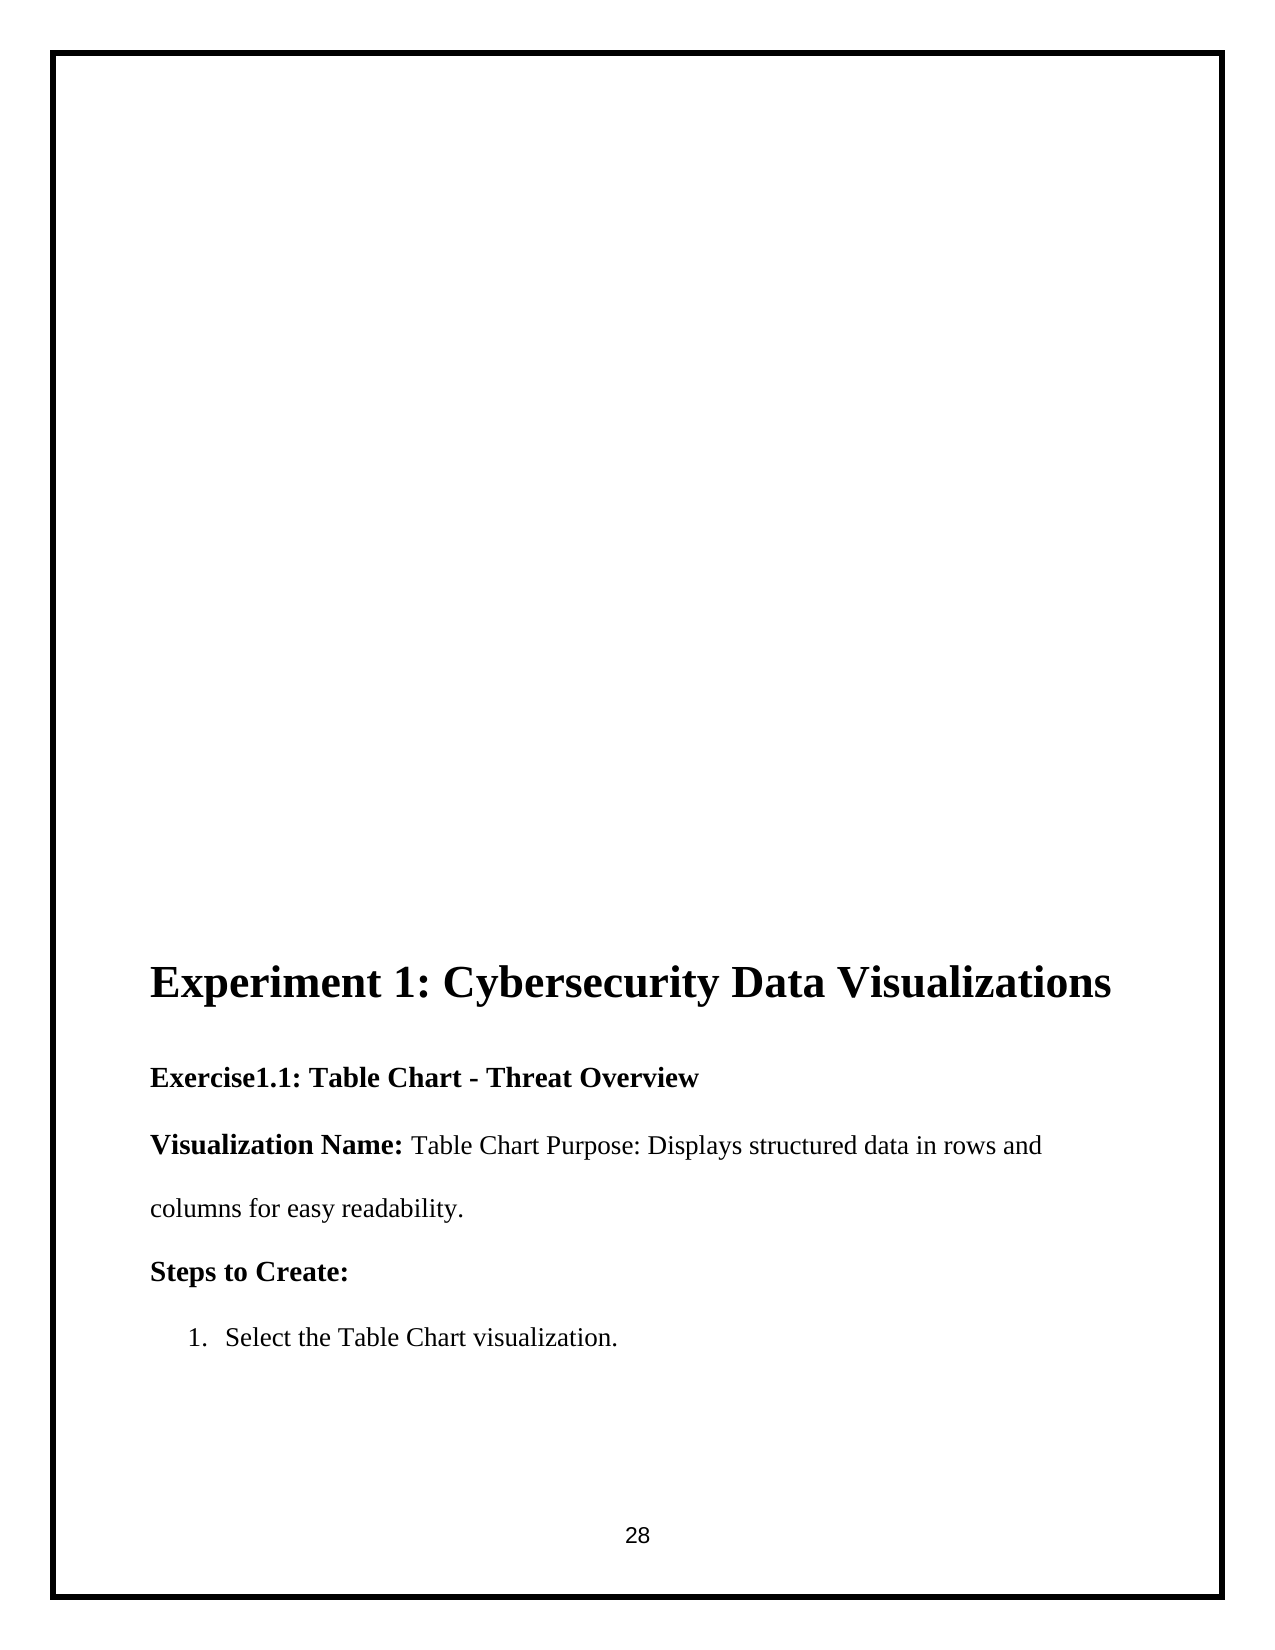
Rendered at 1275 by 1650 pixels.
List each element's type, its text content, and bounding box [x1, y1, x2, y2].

text Steps to Create: [150, 1254, 1125, 1288]
text Exercise1.1: Table Chart - Threat Overview [150, 1060, 1125, 1094]
list Select the Table Chart visualization. [187, 1322, 1125, 1353]
text Experiment 1: Cybersecurity Data Visualizations [150, 955, 1125, 1008]
text Visualization Name: Table Chart Purpose: Displays structured data in rows and columns for easy readability. [150, 1127, 1125, 1223]
